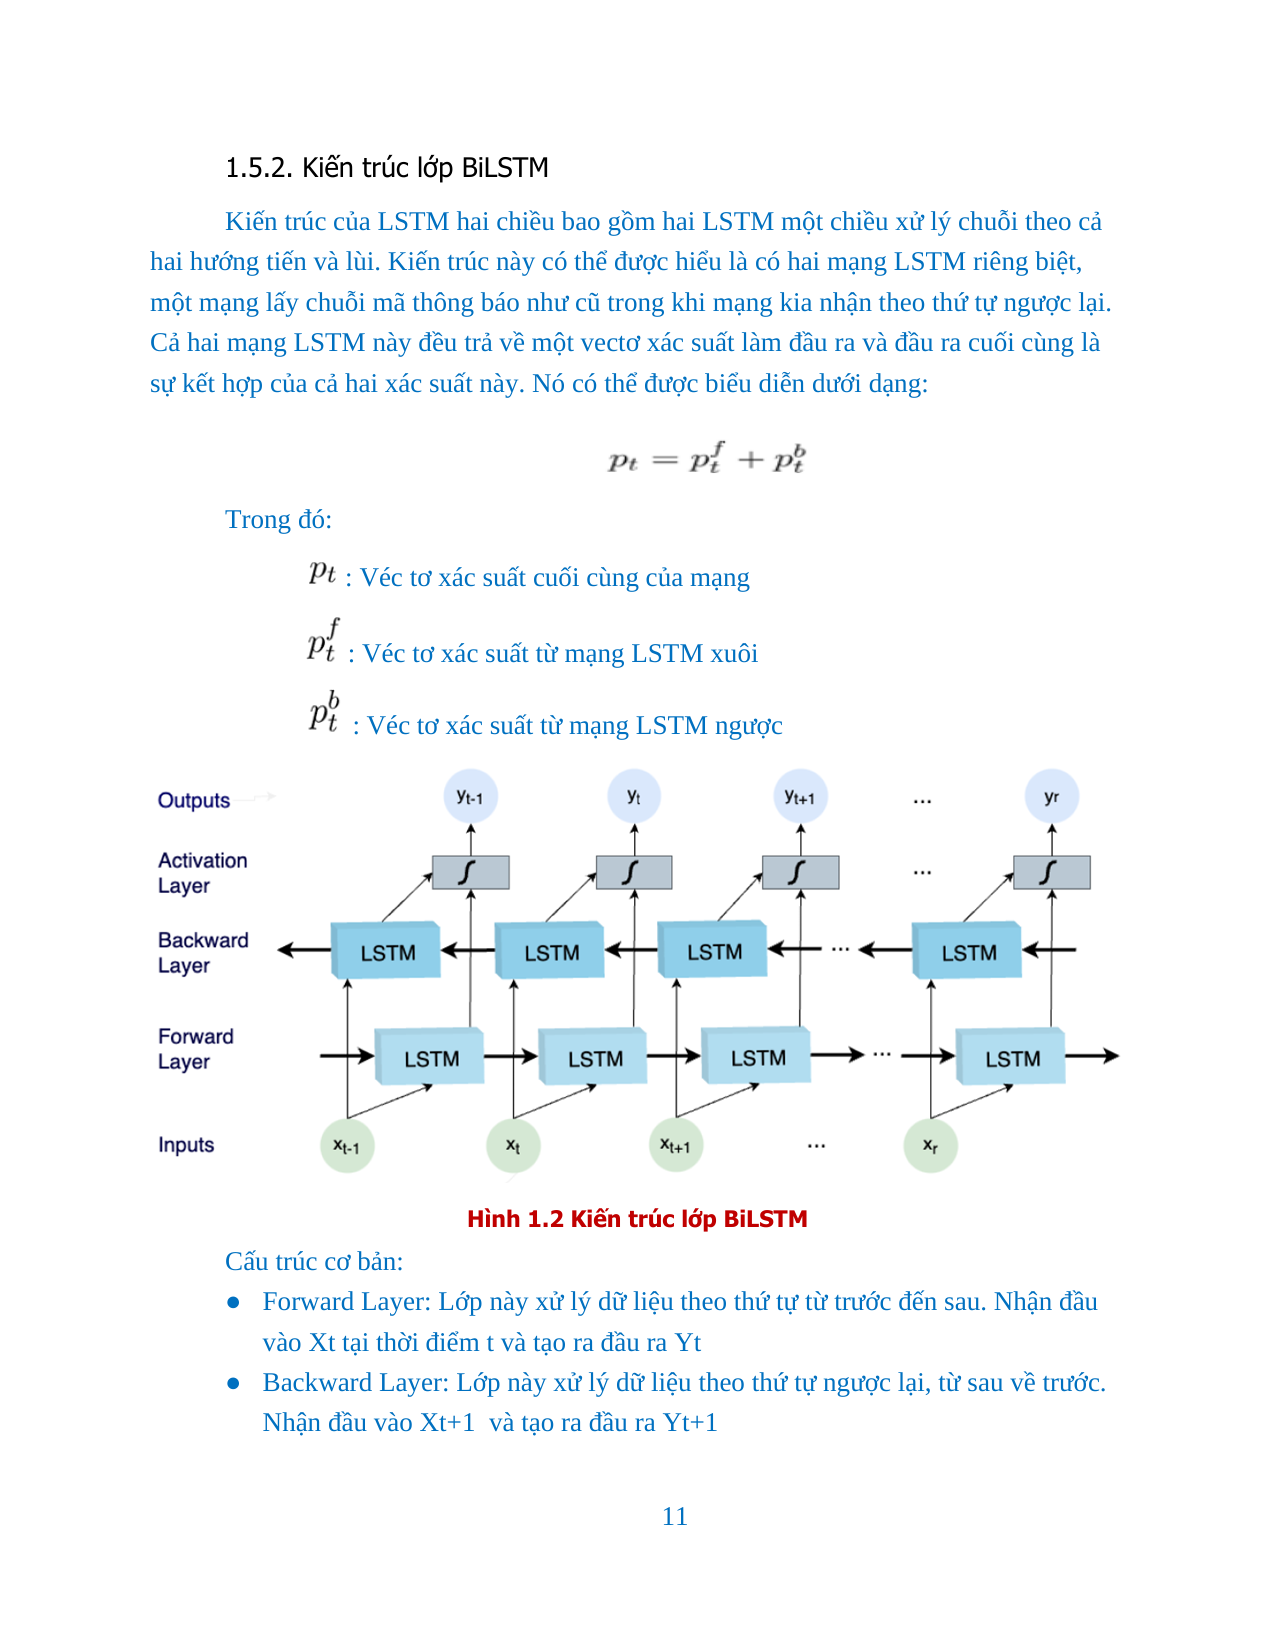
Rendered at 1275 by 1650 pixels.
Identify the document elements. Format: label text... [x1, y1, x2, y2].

picture [563, 419, 862, 494]
picture [150, 762, 1125, 1183]
list Backward Layer: Lớp này xử lý dữ liệu theo thứ tự ngược lại, từ sau về trước. Nhận đầu vào Xt+1 và tạo ra đầu ra Yt+1 [225, 1366, 1125, 1438]
text : Véc tơ xác suất cuối cùng của mạng [300, 556, 1125, 593]
list Forward Layer: Lớp này xử lý dữ liệu theo thứ tự từ trước đến sau. Nhận đầu vào Xt tại thời điểm t và tạo ra đầu ra Yt [225, 1285, 1125, 1357]
text Cấu trúc cơ bản: [225, 1245, 1125, 1276]
picture [300, 614, 348, 663]
text : Véc tơ xác suất từ mạng LSTM xuôi [300, 614, 1125, 668]
subtitle 1.5.2. Kiến trúc lớp BiLSTM [150, 150, 1125, 183]
text Kiến trúc của LSTM hai chiều bao gồm hai LSTM một chiều xử lý chuỗi theo cả hai hướng tiến và lùi. Kiến trúc này có thể được hiểu là có hai mạng LSTM riêng biệt, một mạng lấy chuỗi mã thông báo như cũ trong khi mạng kia nhận theo thứ tự ngược lại. Cả hai mạng LSTM này đều trả về một vectơ xác suất làm đầu ra và đầu ra cuối cùng là sự kết hợp của cả hai xác suất này. Nó có thể được biểu diễn dưới dạng: [150, 205, 1125, 398]
picture [300, 689, 353, 735]
text Trong đó: [150, 503, 1125, 534]
subtitle Hình 1.2 Kiến trúc lớp BiLSTM [150, 1204, 1125, 1232]
text : Véc tơ xác suất từ mạng LSTM ngược [300, 690, 1125, 740]
picture [300, 555, 339, 587]
